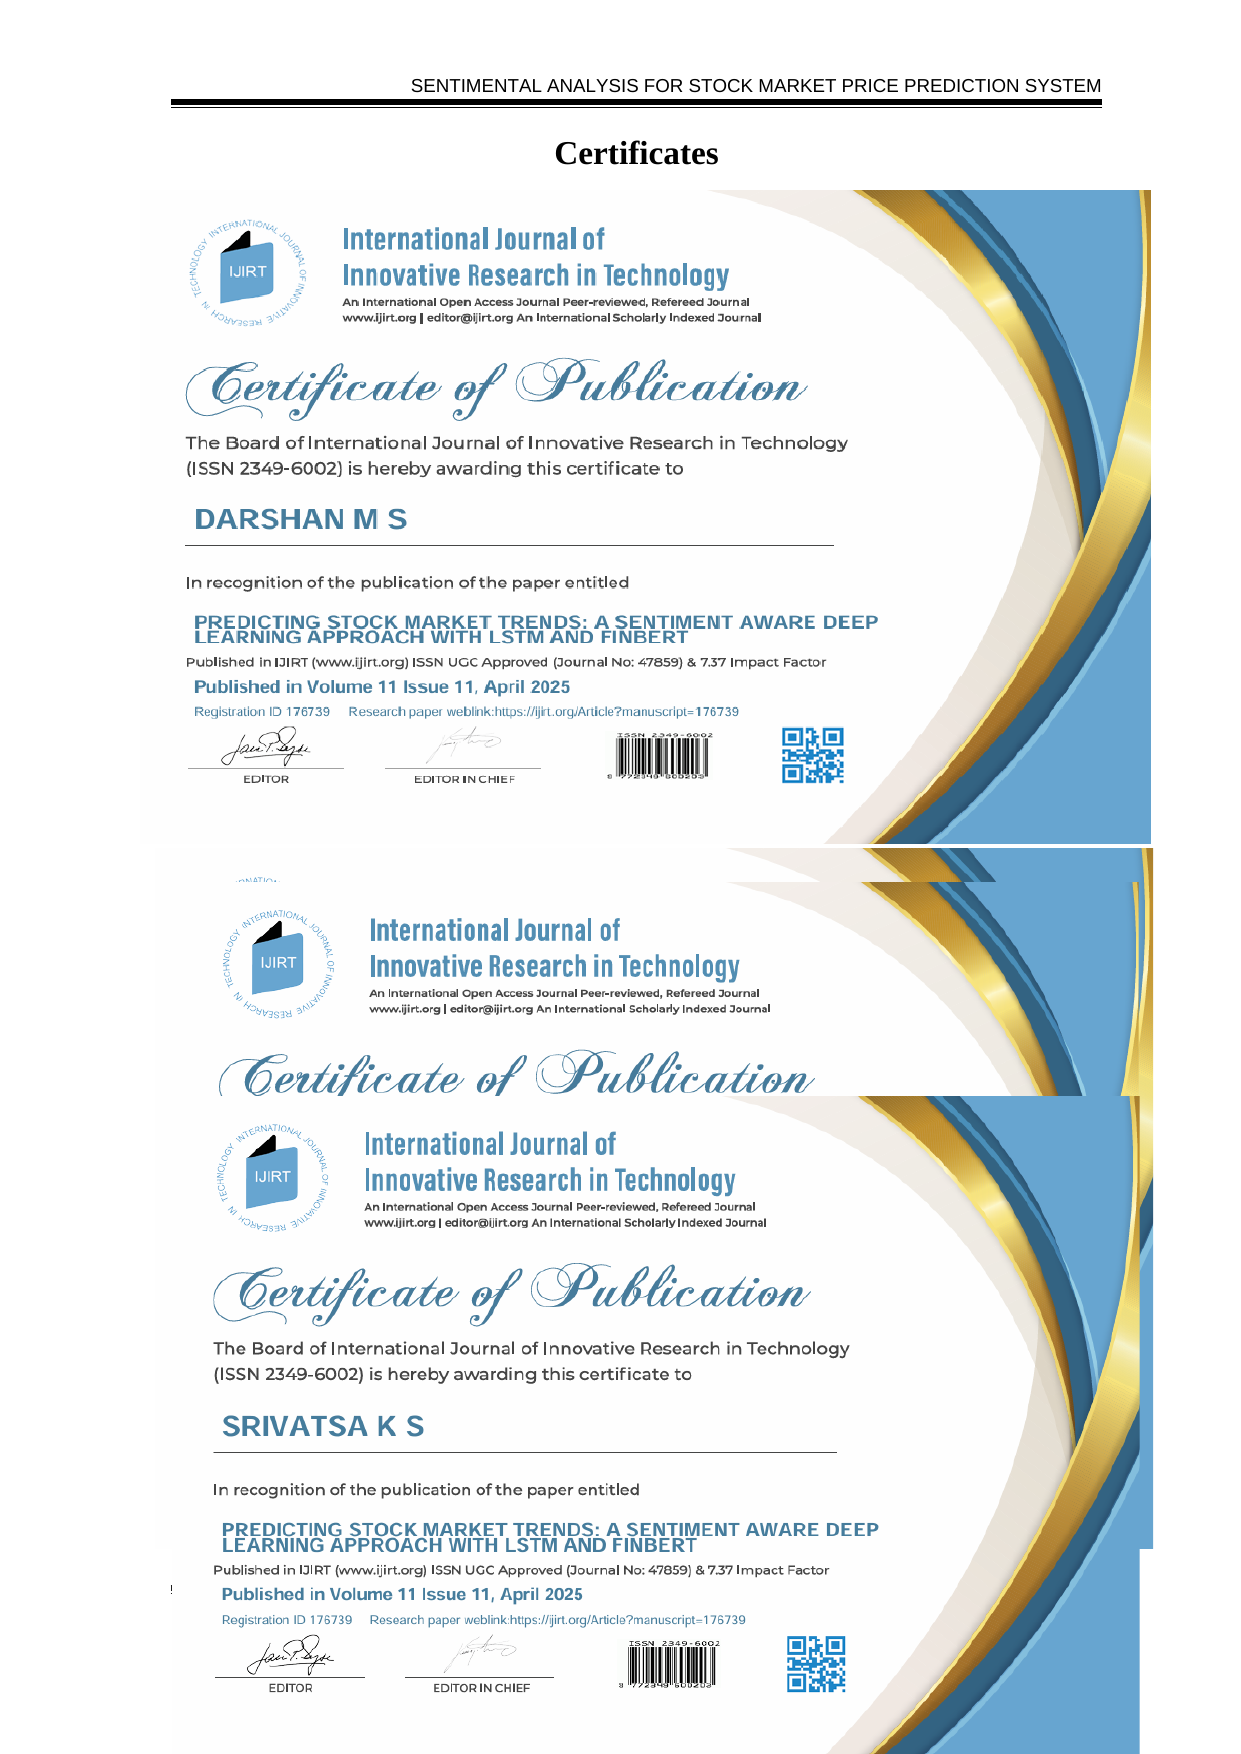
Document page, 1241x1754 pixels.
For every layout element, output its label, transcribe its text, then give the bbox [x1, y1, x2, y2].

picture [139, 190, 1151, 844]
picture [155, 848, 1154, 1754]
text Certificates [171, 133, 1102, 171]
